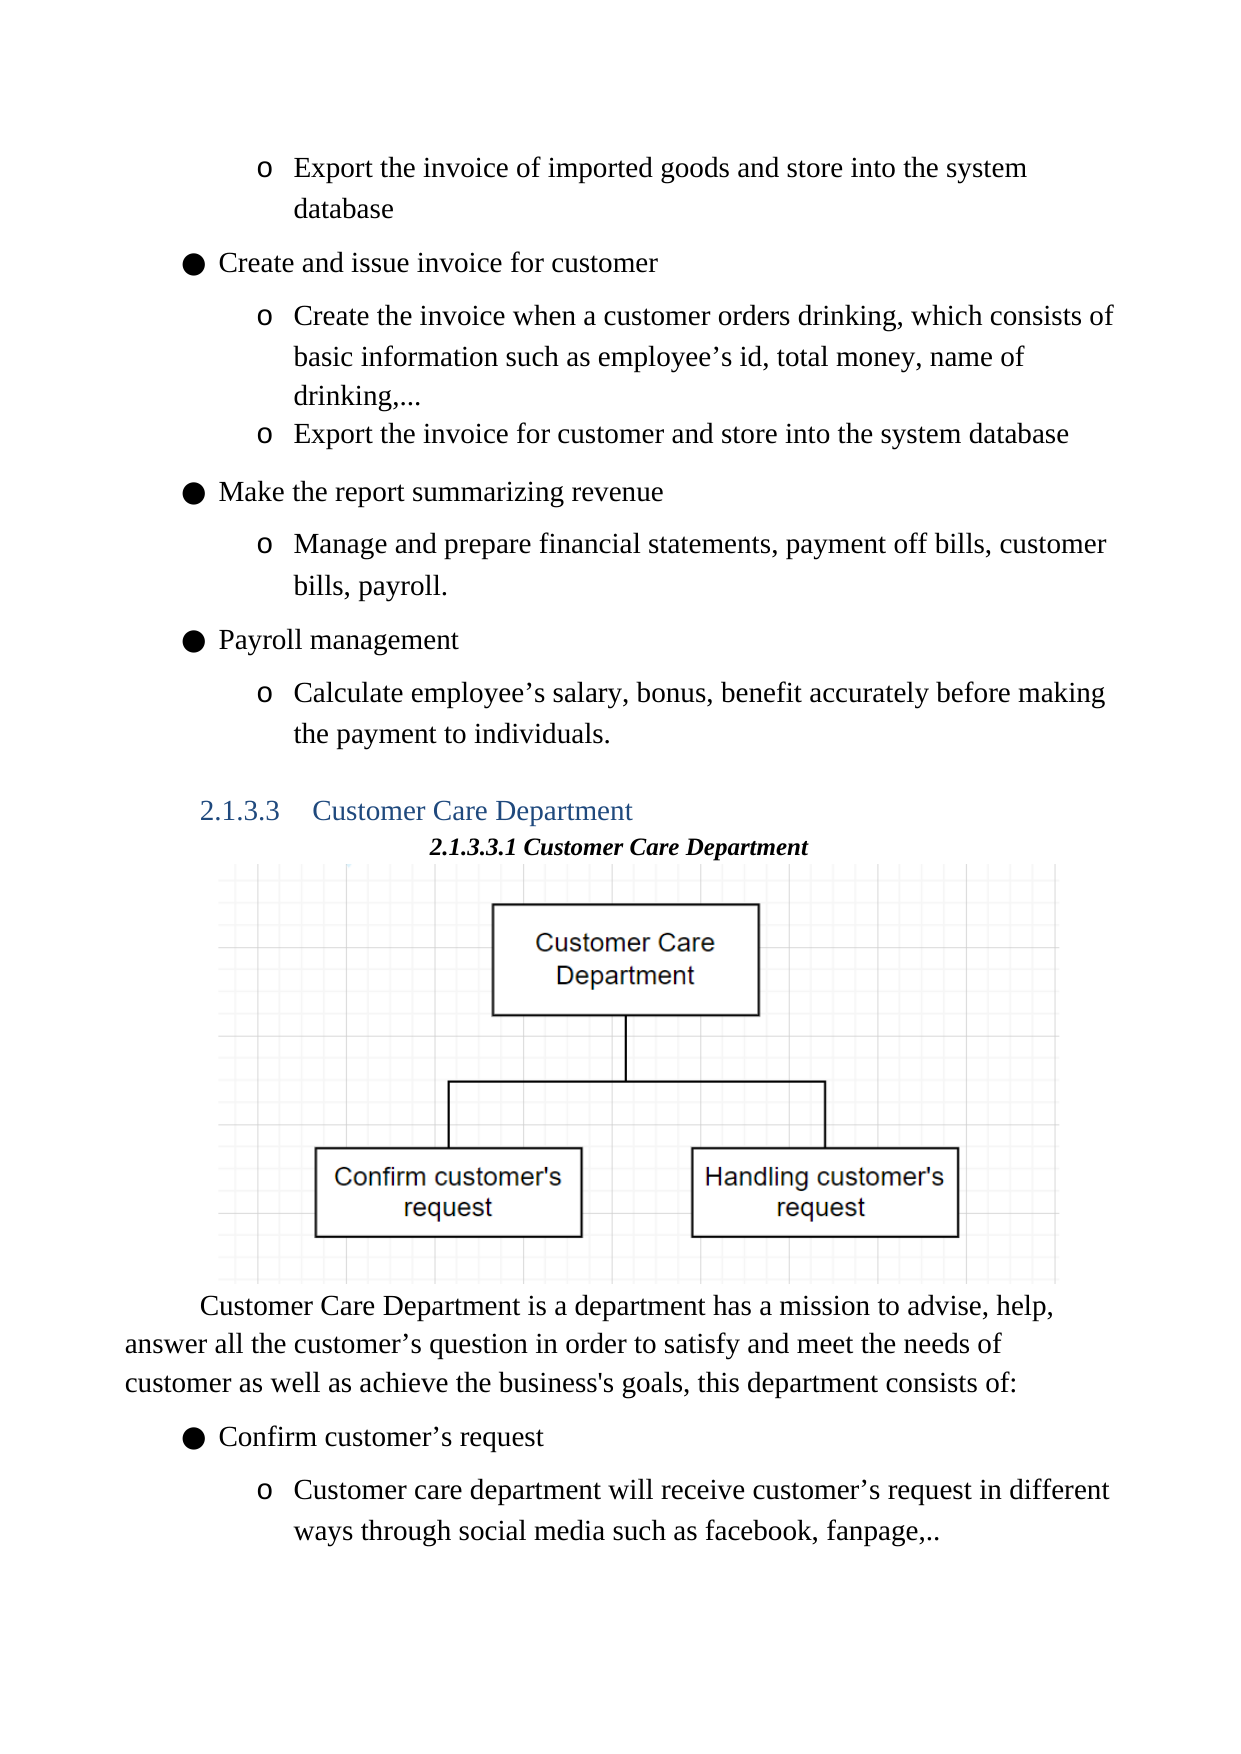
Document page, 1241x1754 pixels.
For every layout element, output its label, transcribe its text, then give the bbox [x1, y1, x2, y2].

picture [218, 864, 1060, 1284]
list Make the report summarizing revenue [181, 458, 1115, 518]
list Payroll management [181, 606, 1115, 666]
list Create the invoice when a customer orders drinking, which consists of basic information such as employee’s id, total money, name of drinking,... [256, 298, 1115, 411]
text 2.1.3.3.1 Customer Care Department [124, 832, 1115, 860]
list Confirm customer’s request [181, 1403, 1115, 1463]
list Calculate employee’s salary, bonus, benefit accurately before making the payment to individuals. [256, 675, 1115, 749]
list Export the invoice for customer and store into the system database [256, 416, 1115, 452]
list Customer Care Department [199, 793, 1115, 827]
list Customer care department will receive customer’s request in different ways through social media such as facebook, fanpage,.. [256, 1472, 1115, 1547]
text Customer Care Department is a department has a mission to advise, help, answer all the customer’s question in order to satisfy and meet the needs of customer as well as achieve the business's goals, this department consists of: [124, 1288, 1115, 1398]
list Manage and prepare financial statements, payment off bills, customer bills, payroll. [256, 527, 1115, 601]
list Create and issue invoice for customer [181, 229, 1115, 289]
list Export the invoice of imported goods and store into the system database [256, 150, 1115, 224]
